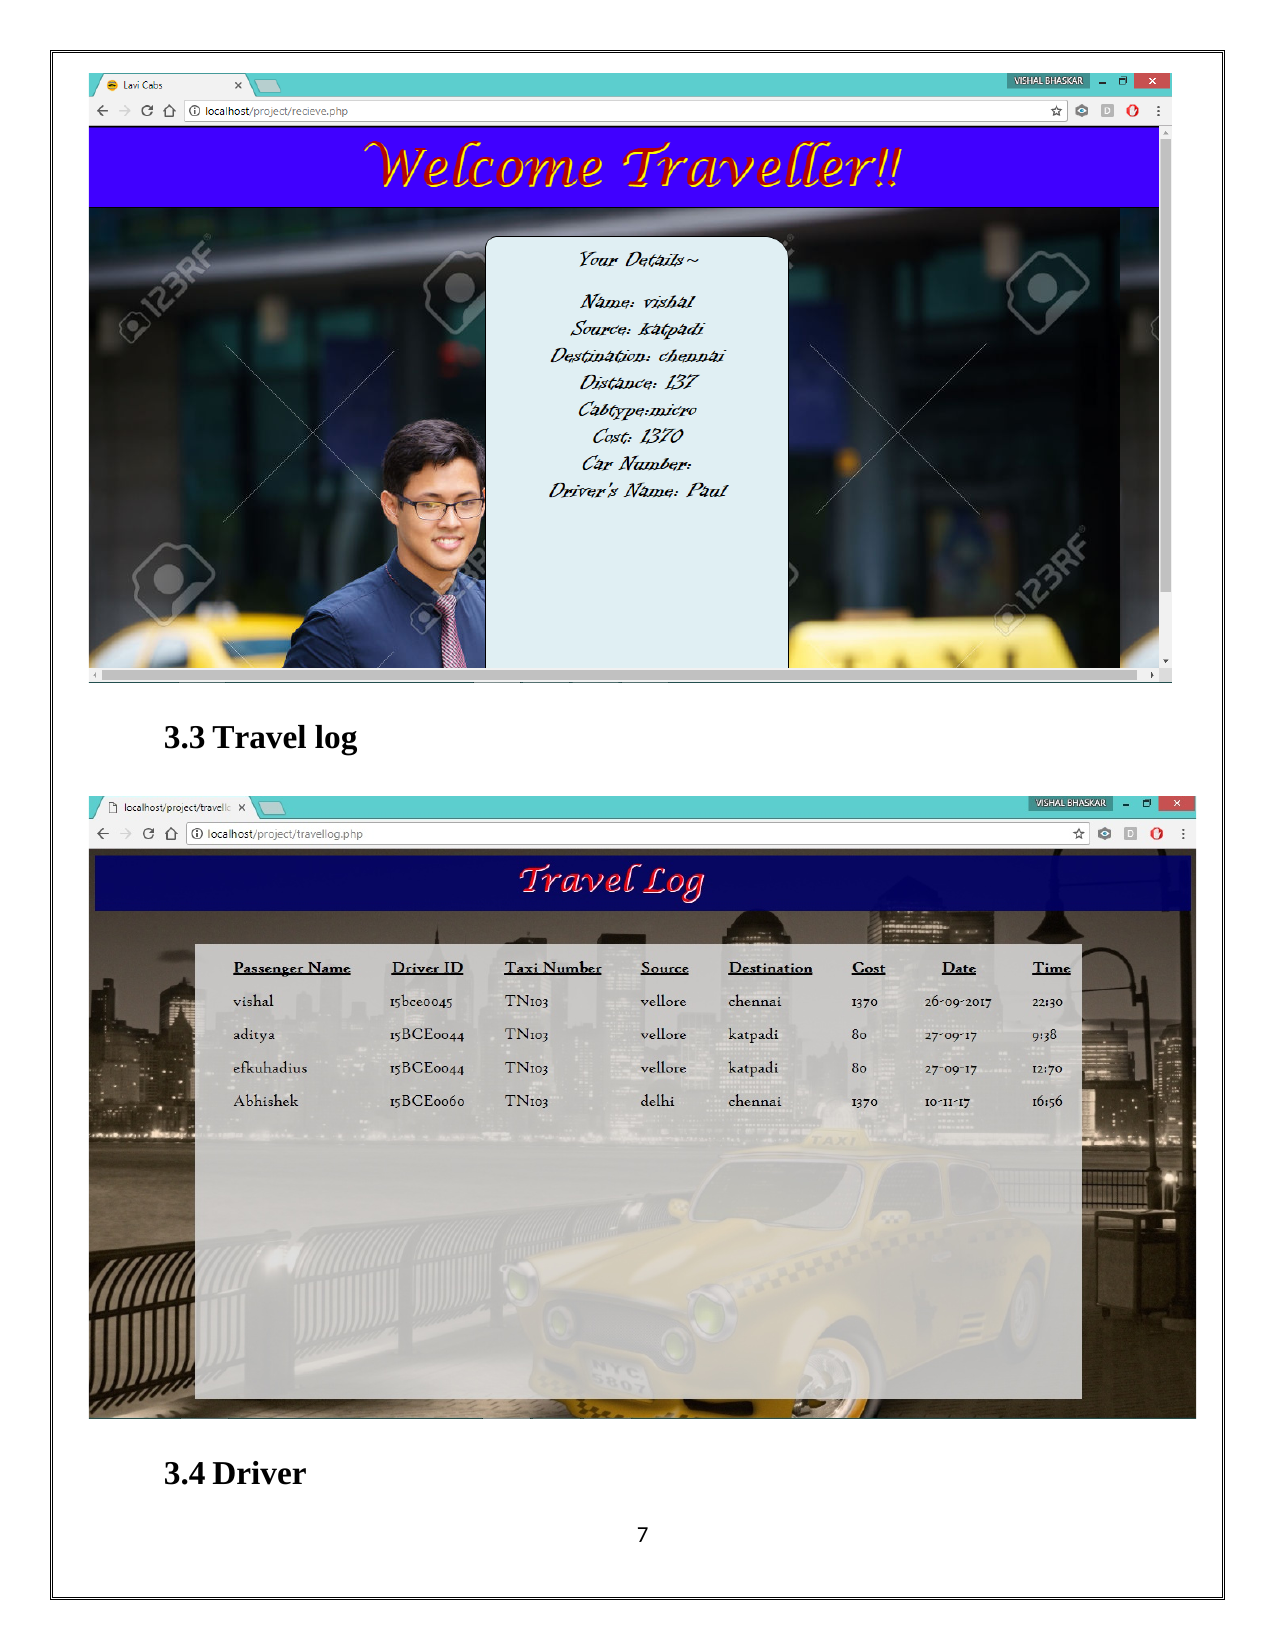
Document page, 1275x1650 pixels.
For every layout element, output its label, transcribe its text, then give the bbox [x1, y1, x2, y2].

picture [88, 796, 1197, 1419]
list Travel log [164, 718, 1196, 756]
picture [88, 73, 1172, 683]
list Driver [164, 1453, 1196, 1492]
